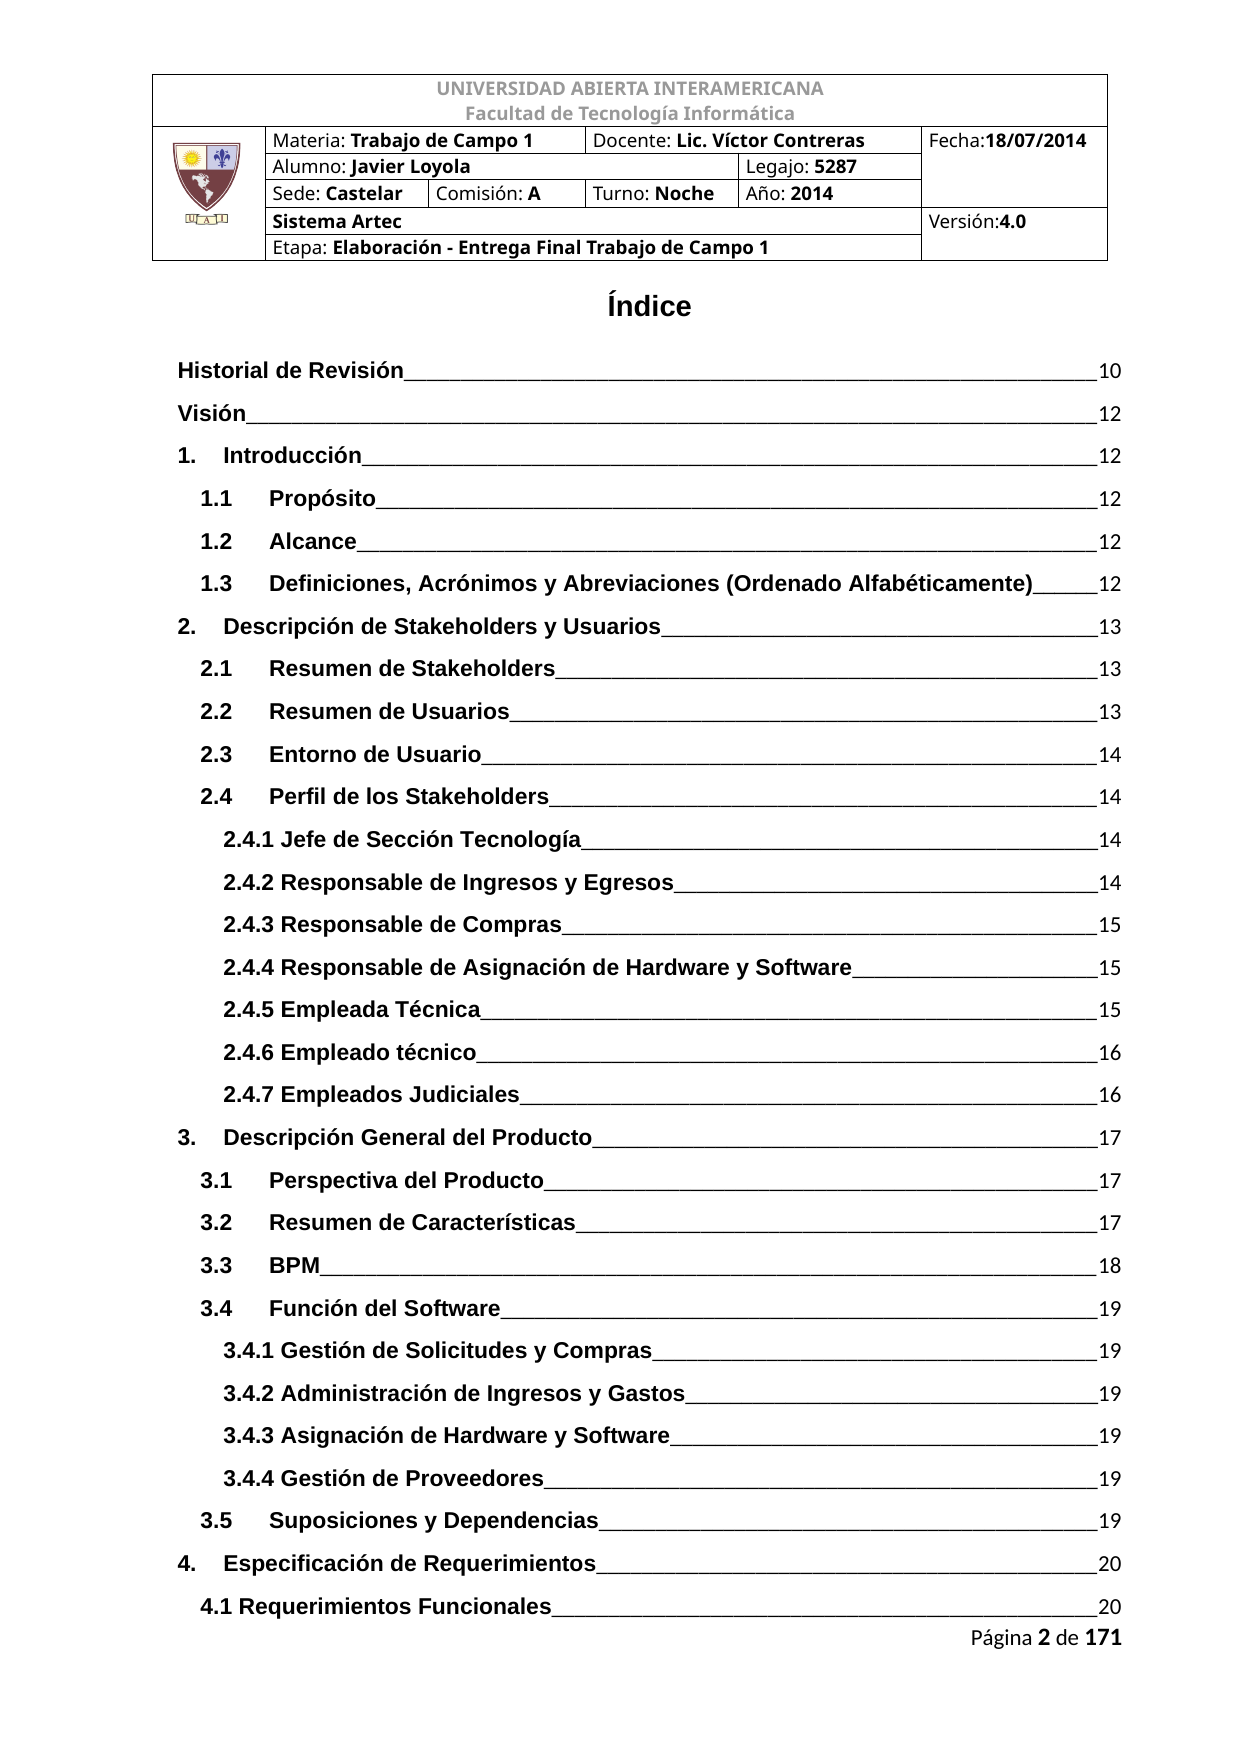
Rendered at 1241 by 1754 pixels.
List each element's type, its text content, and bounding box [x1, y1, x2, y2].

text 3.4.2 Administración de Ingresos y Gastos 19 [223, 1379, 1122, 1407]
text 1. Introducción 12 [177, 442, 1122, 469]
text 3. Descripción General del Producto 17 [177, 1123, 1122, 1151]
text Índice [177, 289, 1122, 323]
text 2.3 Entorno de Usuario 14 [200, 740, 1122, 768]
text 3.4 Función del Software 19 [200, 1294, 1122, 1322]
text 2. Descripción de Stakeholders y Usuarios 13 [177, 612, 1122, 640]
text 2.4.2 Responsable de Ingresos y Egresos 14 [223, 868, 1122, 896]
text 2.4.4 Responsable de Asignación de Hardware y Software 15 [223, 953, 1122, 981]
text 2.4.7 Empleados Judiciales 16 [223, 1081, 1122, 1109]
text 2.4.3 Responsable de Compras 15 [223, 910, 1122, 938]
text 1.1 Propósito 12 [200, 484, 1122, 512]
text 3.2 Resumen de Características 17 [200, 1208, 1122, 1236]
text 2.4.6 Empleado técnico 16 [223, 1038, 1122, 1066]
text 3.4.4 Gestión de Proveedores 19 [223, 1464, 1122, 1492]
text 3.5 Suposiciones y Dependencias 19 [200, 1507, 1122, 1535]
text 4. Especificación de Requerimientos 20 [177, 1549, 1122, 1577]
text 3.1 Perspectiva del Producto 17 [200, 1166, 1122, 1194]
text Historial de Revisión 10 [177, 356, 1122, 384]
picture [157, 136, 257, 228]
text 1.2 Alcance 12 [200, 527, 1122, 555]
text 1.3 Definiciones, Acrónimos y Abreviaciones (Ordenado Alfabéticamente) 12 [200, 569, 1122, 597]
text 2.4 Perfil de los Stakeholders 14 [200, 782, 1122, 810]
text 3.3 BPM 18 [200, 1251, 1122, 1279]
text 4.1 Requerimientos Funcionales 20 [200, 1592, 1122, 1620]
text 2.4.5 Empleada Técnica 15 [223, 995, 1122, 1023]
text 3.4.1 Gestión de Solicitudes y Compras 19 [223, 1336, 1122, 1364]
text Visión 12 [177, 399, 1122, 427]
text 2.2 Resumen de Usuarios 13 [200, 697, 1122, 725]
text 2.4.1 Jefe de Sección Tecnología 14 [223, 825, 1122, 853]
text 3.4.3 Asignación de Hardware y Software 19 [223, 1421, 1122, 1449]
text 2.1 Resumen de Stakeholders 13 [200, 654, 1122, 683]
